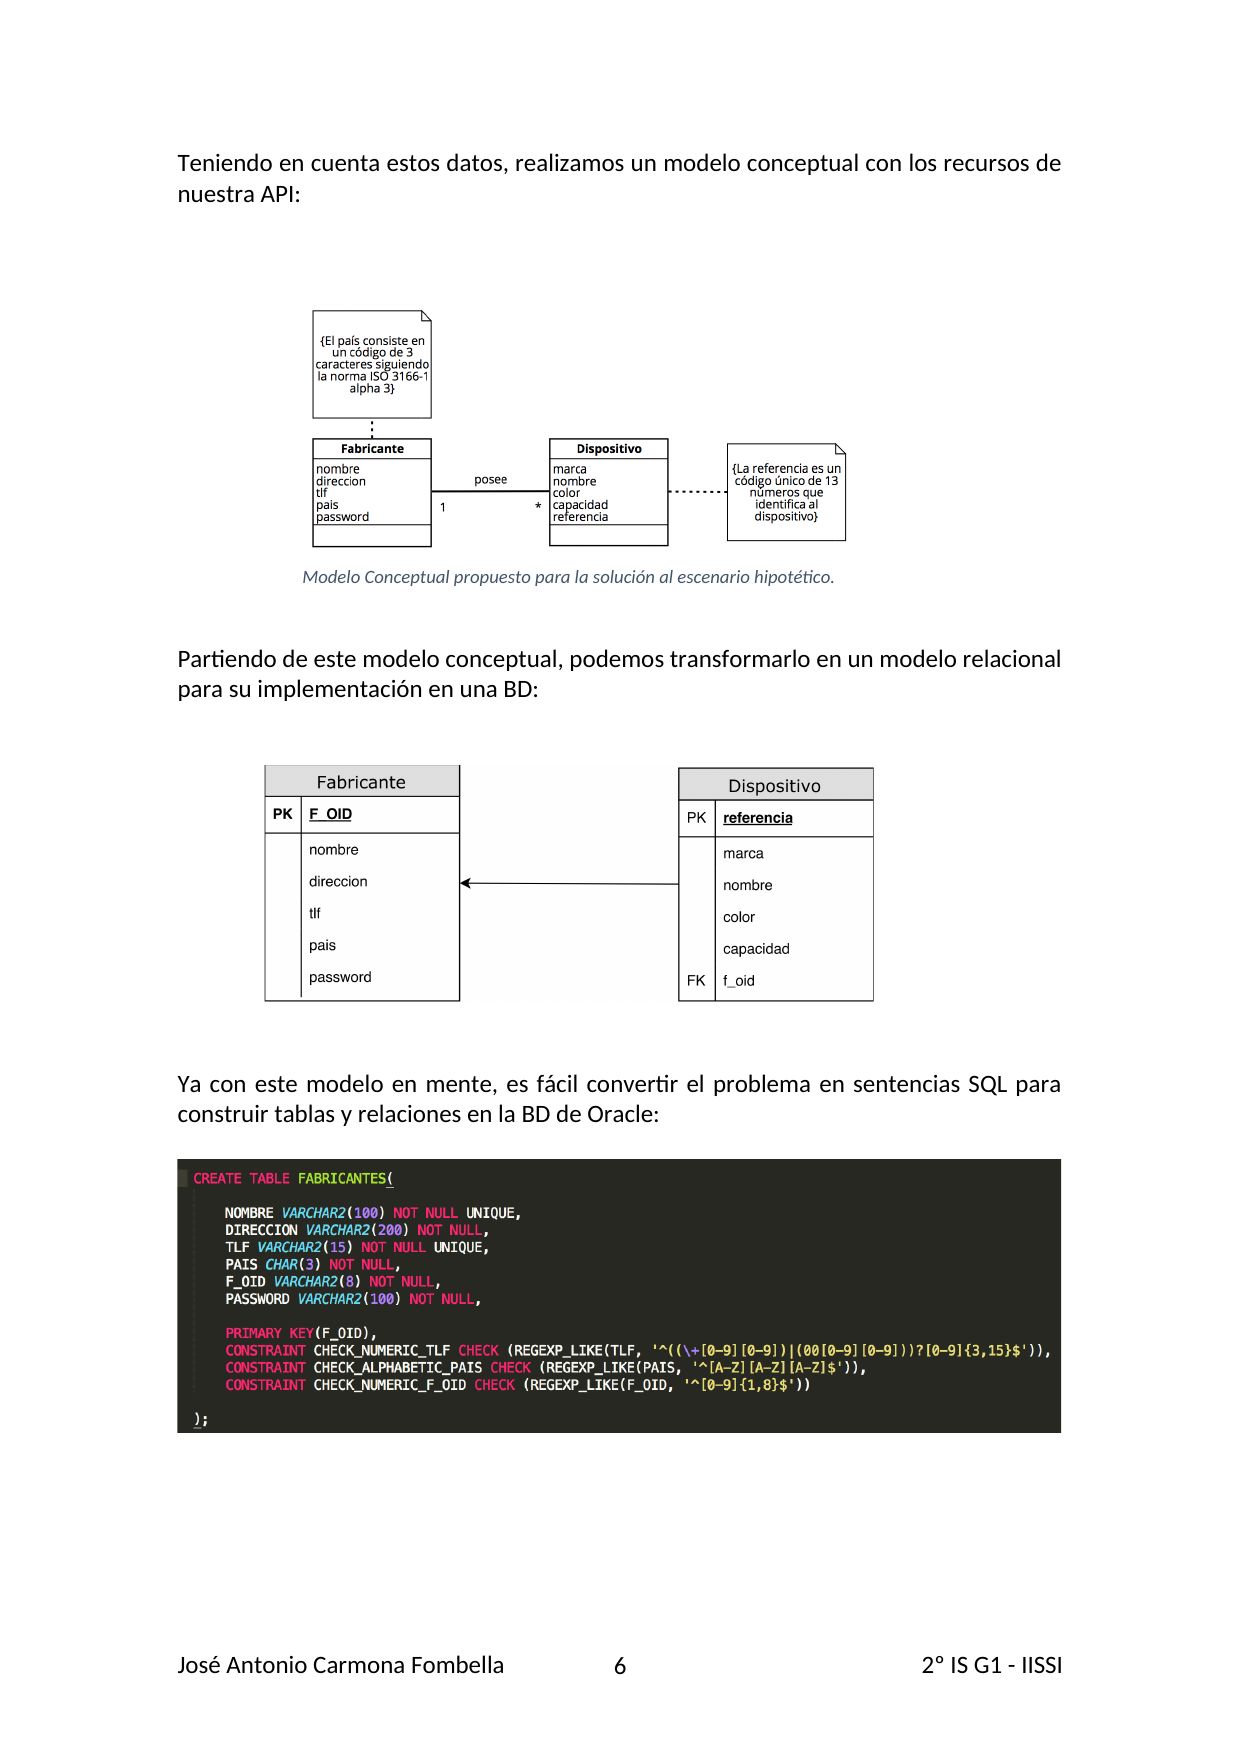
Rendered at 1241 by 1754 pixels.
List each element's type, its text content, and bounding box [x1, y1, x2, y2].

text Teniendo en cuenta estos datos, realizamos un modelo conceptual con los recursos de nuestra API: [177, 148, 1063, 209]
picture [264, 765, 874, 1005]
text Partiendo de este modelo conceptual, podemos transformarlo en un modelo relacional para su implementación en una BD: [177, 643, 1063, 704]
picture [302, 300, 859, 557]
picture [177, 1159, 1062, 1433]
text Ya con este modelo en mente, es fácil convertir el problema en sentencias SQL para construir tablas y relaciones en la BD de Oracle: [177, 1068, 1063, 1129]
